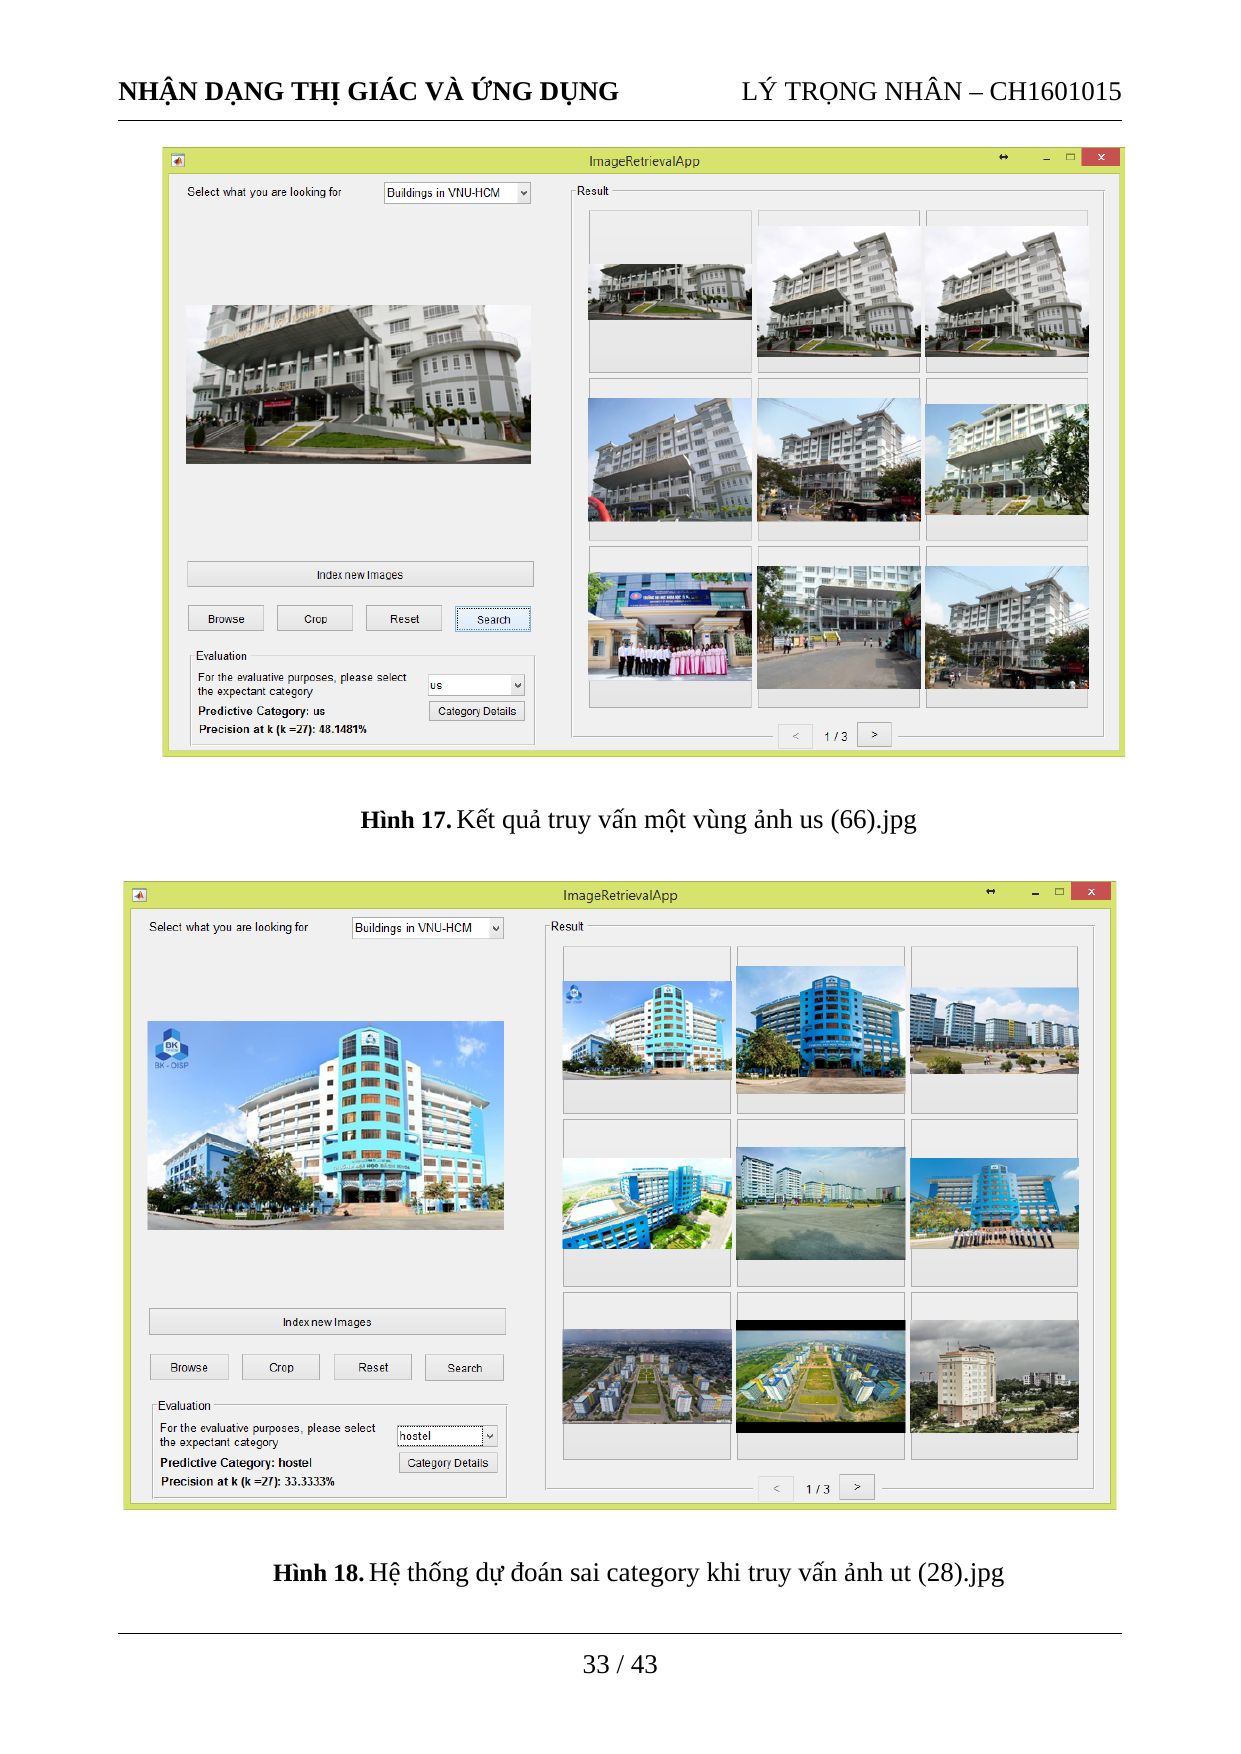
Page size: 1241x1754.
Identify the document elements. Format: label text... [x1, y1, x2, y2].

picture [162, 147, 1126, 757]
text Kết quả truy vấn một vùng ảnh us (66).jpg [155, 803, 1122, 835]
text Hệ thống dự đoán sai category khi truy vấn ảnh ut (28).jpg [155, 1556, 1122, 1587]
picture [123, 881, 1117, 1510]
